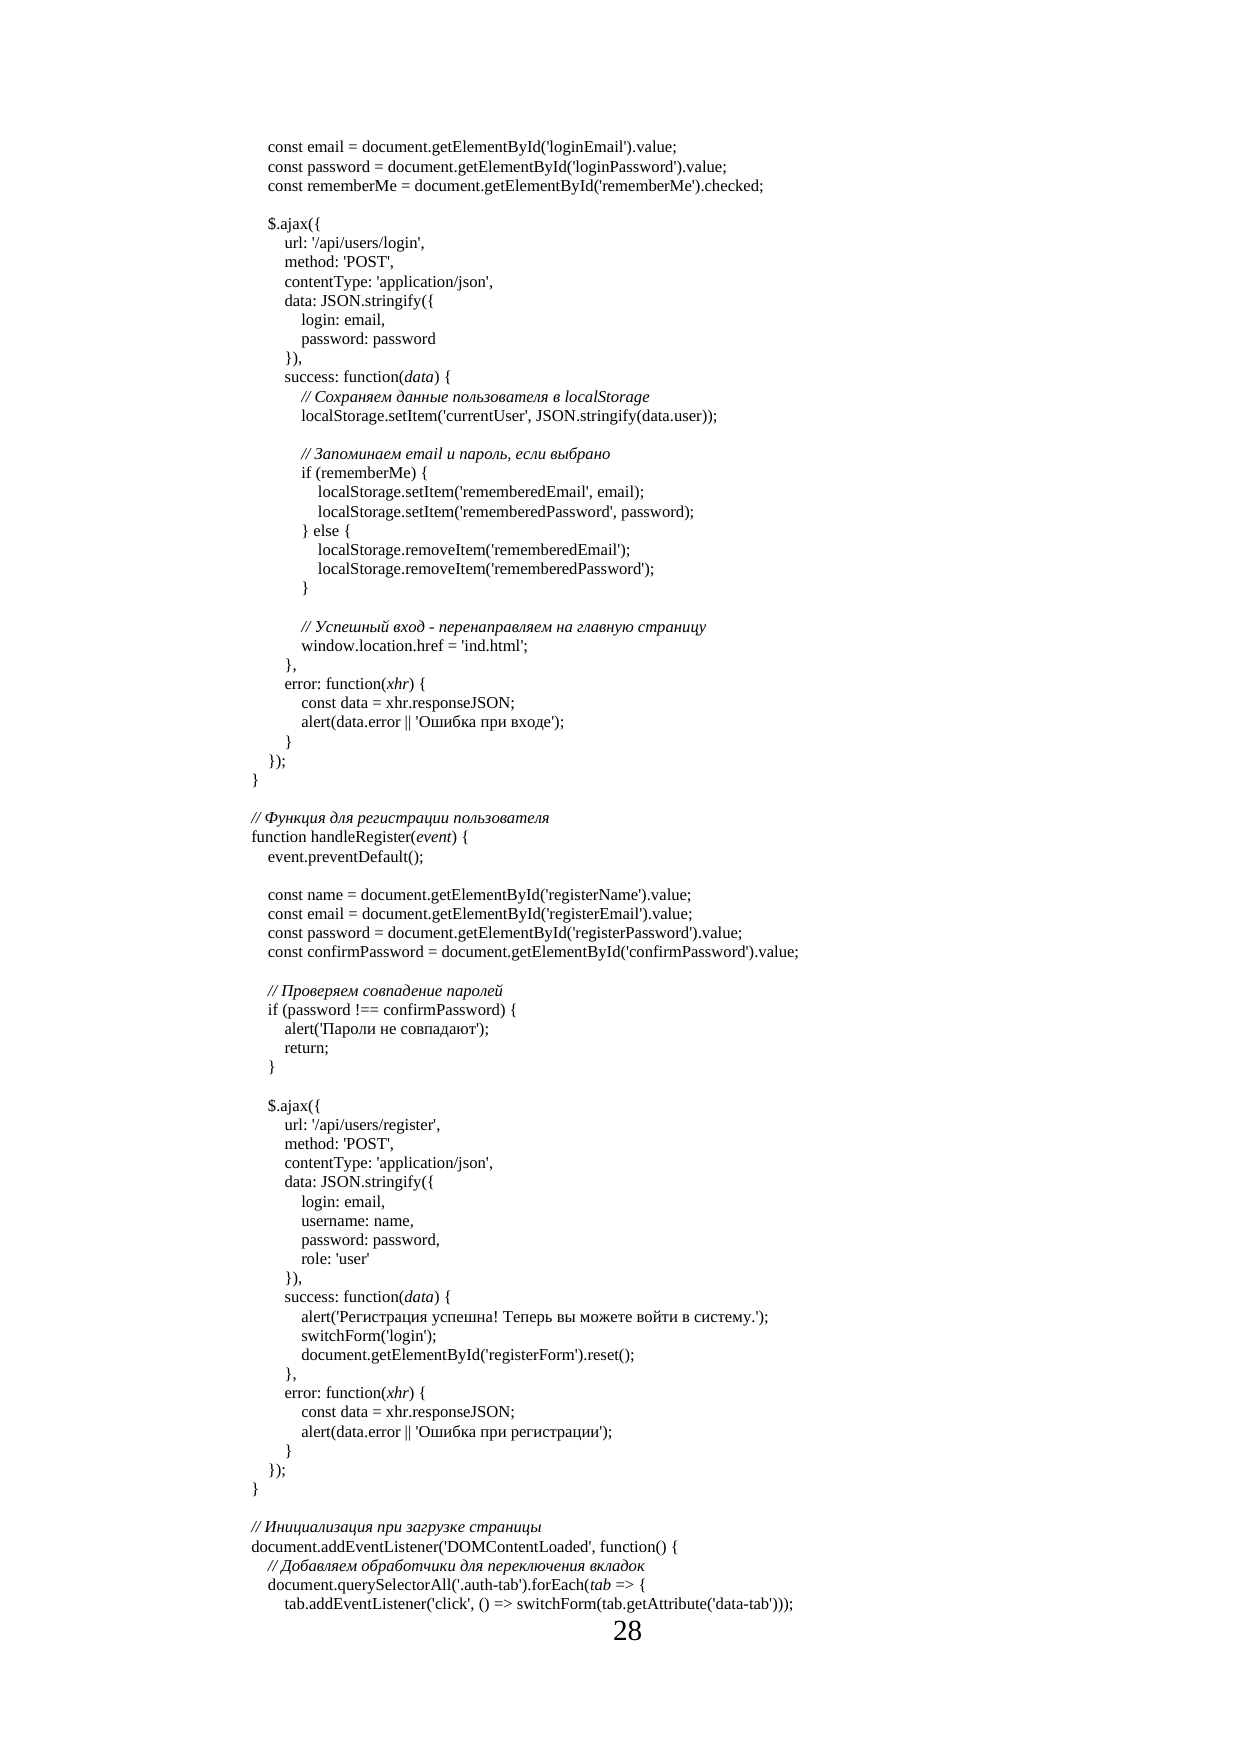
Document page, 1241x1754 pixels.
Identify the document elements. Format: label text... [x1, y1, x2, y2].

text event.preventDefault(); [177, 846, 1078, 866]
text const confirmPassword = document.getElementById('confirmPassword').value; [177, 942, 1078, 961]
text const data = xhr.responseJSON; [177, 1402, 1078, 1421]
text const data = xhr.responseJSON; [177, 693, 1078, 712]
text error: function(xhr) { [177, 1383, 1078, 1402]
text $.ajax({ [177, 1096, 1078, 1115]
text data: JSON.stringify({ [177, 1172, 1078, 1191]
text alert(data.error || 'Ошибка при входе'); [177, 712, 1078, 731]
text localStorage.setItem('rememberedEmail', email); [177, 482, 1078, 501]
text // Сохраняем данные пользователя в localStorage [177, 386, 1078, 406]
text } [177, 731, 1078, 751]
text } [177, 1441, 1078, 1460]
text // Проверяем совпадение паролей [177, 981, 1078, 1000]
text }, [177, 655, 1078, 674]
text // Добавляем обработчики для переключения вкладок [177, 1556, 1078, 1575]
text url: '/api/users/login', [177, 233, 1078, 252]
text password: password [177, 329, 1078, 348]
text localStorage.removeItem('rememberedPassword'); [177, 559, 1078, 578]
text document.getElementById('registerForm').reset(); [177, 1345, 1078, 1364]
text }); [177, 1460, 1078, 1479]
text alert('Пароли не совпадают'); [177, 1019, 1078, 1038]
text } [177, 578, 1078, 597]
text } else { [177, 521, 1078, 540]
text }), [177, 348, 1078, 367]
text contentType: 'application/json', [177, 271, 1078, 291]
text } [177, 1057, 1078, 1076]
text // Запоминаем email и пароль, если выбрано [177, 444, 1078, 463]
text }, [177, 1364, 1078, 1383]
text // Инициализация при загрузке страницы [177, 1517, 1078, 1536]
text // Успешный вход - перенаправляем на главную страницу [177, 616, 1078, 636]
text success: function(data) { [177, 367, 1078, 386]
text return; [177, 1038, 1078, 1057]
text // Функция для регистрации пользователя [177, 808, 1078, 827]
text role: 'user' [177, 1249, 1078, 1268]
text }), [177, 1268, 1078, 1287]
text method: 'POST', [177, 252, 1078, 271]
text password: password, [177, 1230, 1078, 1249]
text const password = document.getElementById('loginPassword').value; [177, 156, 1078, 176]
text $.ajax({ [177, 214, 1078, 233]
text method: 'POST', [177, 1134, 1078, 1153]
text if (rememberMe) { [177, 463, 1078, 482]
text const password = document.getElementById('registerPassword').value; [177, 923, 1078, 942]
text } [177, 770, 1078, 789]
text url: '/api/users/register', [177, 1115, 1078, 1134]
text } [177, 1479, 1078, 1498]
text window.location.href = 'ind.html'; [177, 636, 1078, 655]
text const email = document.getElementById('loginEmail').value; [177, 137, 1078, 156]
text username: name, [177, 1211, 1078, 1230]
text localStorage.setItem('currentUser', JSON.stringify(data.user)); [177, 406, 1078, 425]
text if (password !== confirmPassword) { [177, 1000, 1078, 1019]
text const rememberMe = document.getElementById('rememberMe').checked; [177, 176, 1078, 195]
text error: function(xhr) { [177, 674, 1078, 693]
text login: email, [177, 310, 1078, 329]
text data: JSON.stringify({ [177, 291, 1078, 310]
text localStorage.removeItem('rememberedEmail'); [177, 540, 1078, 559]
text document.querySelectorAll('.auth-tab').forEach(tab => { [177, 1575, 1078, 1594]
text alert(data.error || 'Ошибка при регистрации'); [177, 1421, 1078, 1441]
text const name = document.getElementById('registerName').value; [177, 885, 1078, 904]
text login: email, [177, 1191, 1078, 1211]
text document.addEventListener('DOMContentLoaded', function() { [177, 1536, 1078, 1556]
text localStorage.setItem('rememberedPassword', password); [177, 501, 1078, 521]
text success: function(data) { [177, 1287, 1078, 1306]
text const email = document.getElementById('registerEmail').value; [177, 904, 1078, 923]
text contentType: 'application/json', [177, 1153, 1078, 1172]
text }); [177, 751, 1078, 770]
text switchForm('login'); [177, 1326, 1078, 1345]
text tab.addEventListener('click', () => switchForm(tab.getAttribute('data-tab'))); [177, 1594, 1078, 1613]
text function handleRegister(event) { [177, 827, 1078, 846]
text alert('Регистрация успешна! Теперь вы можете войти в систему.'); [177, 1306, 1078, 1326]
